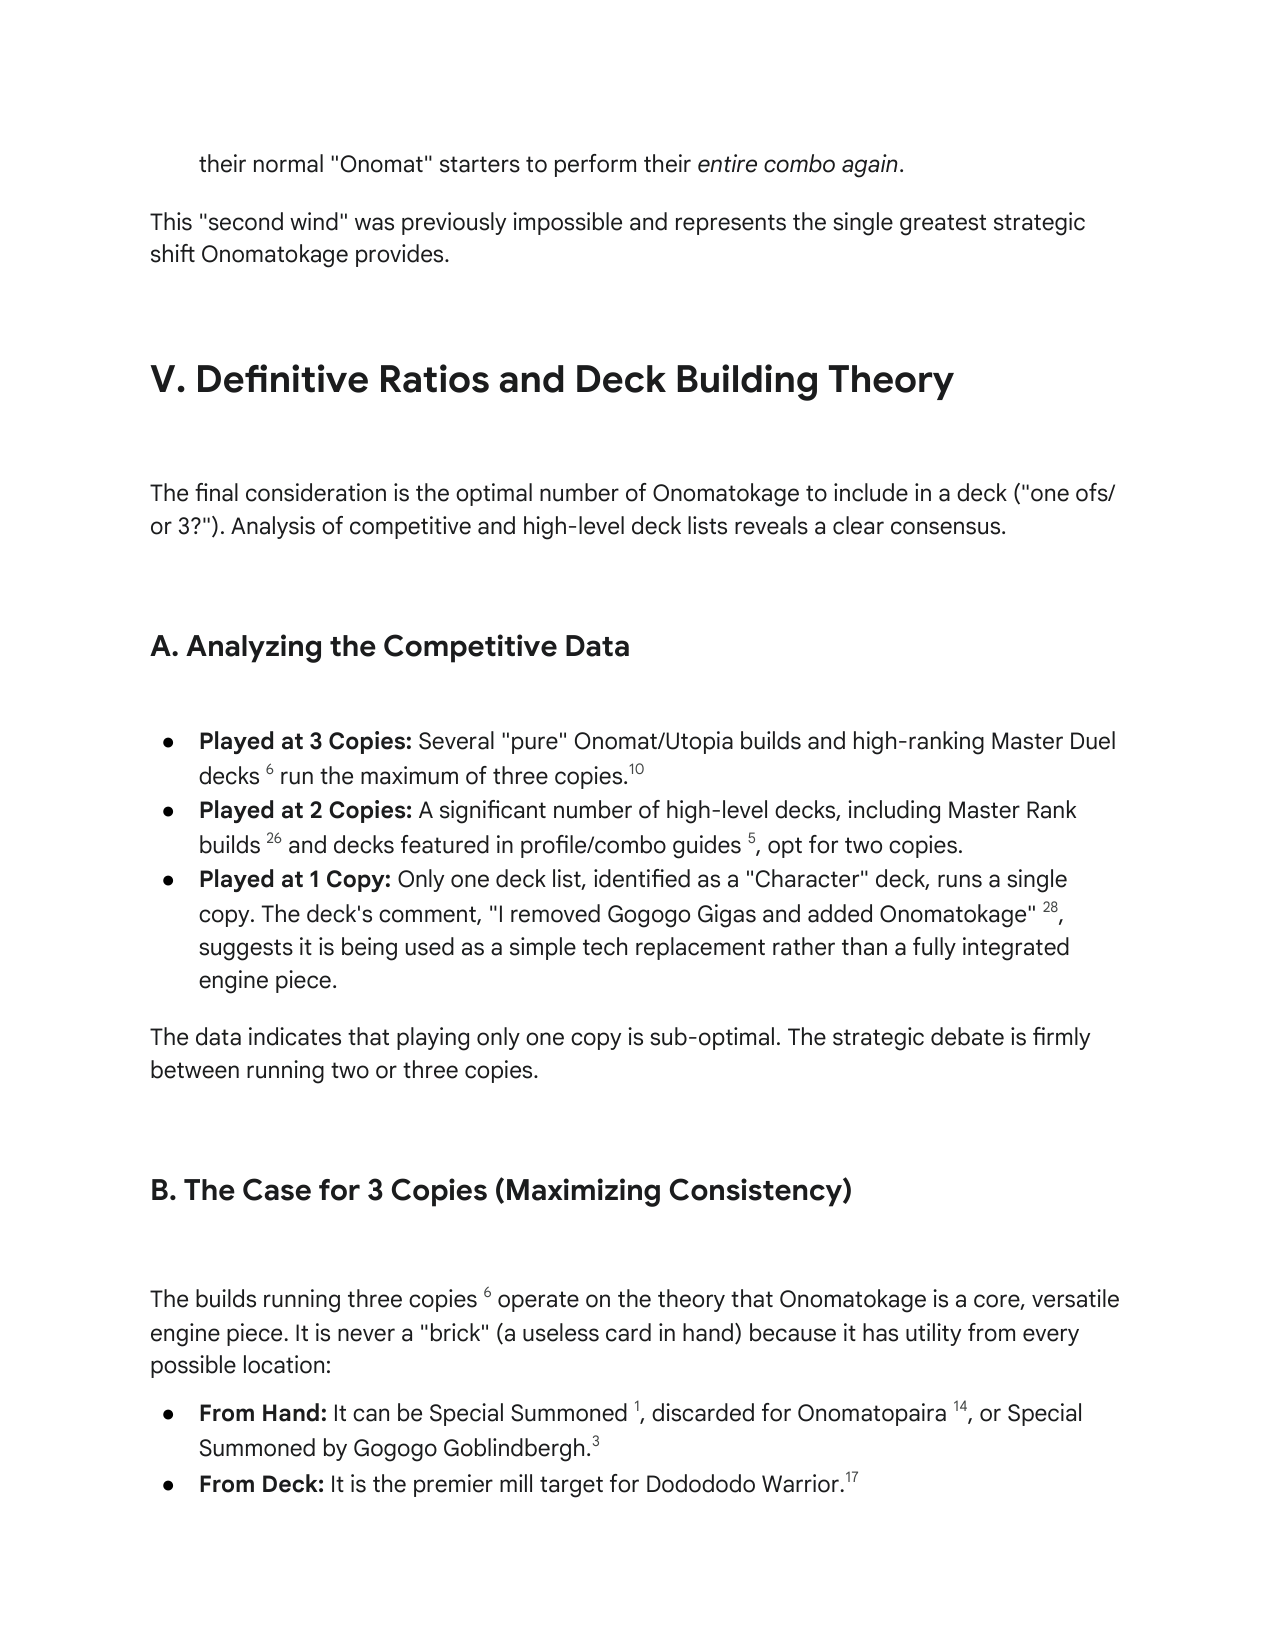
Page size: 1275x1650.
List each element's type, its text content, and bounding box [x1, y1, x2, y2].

text The builds running three copies 6 operate on the theory that Onomatokage is a core, versatile engine piece. It is never a "brick" (a useless card in hand) because it has utility from every possible location: [150, 1284, 1125, 1380]
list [161, 150, 1125, 179]
subtitle A. Analyzing the Competitive Data [150, 628, 1125, 664]
list From Hand: It can be Special Summoned 1, discarded for Onomatopaira 14, or Special Summoned by Gogogo Goblindbergh.3 [161, 1397, 1125, 1464]
list From Deck: It is the premier mill target for Dodododo Warrior.17 [161, 1468, 1125, 1500]
subtitle V. Definitive Ratios and Deck Building Theory [150, 356, 1125, 403]
text This "second wind" was previously impossible and represents the single greatest strategic shift Onomatokage provides. [150, 208, 1125, 269]
list Played at 2 Copies: A significant number of high-level decks, including Master Rank builds 26 and decks featured in profile/combo guides 5, opt for two copies. [161, 796, 1125, 860]
text The final consideration is the optimal number of Onomatokage to include in a deck ("one ofs/ or 3?"). Analysis of competitive and high-level deck lists reveals a clear consensus. [150, 479, 1125, 541]
list Played at 3 Copies: Several "pure" Onomat/Utopia builds and high-ranking Master Duel decks 6 run the maximum of three copies.10 [161, 727, 1125, 792]
text The data indicates that playing only one copy is sub-optimal. The strategic debate is firmly between running two or three copies. [150, 1024, 1125, 1085]
subtitle B. The Case for 3 Copies (Maximizing Consistency) [150, 1172, 1125, 1208]
list Played at 1 Copy: Only one deck list, identified as a "Character" deck, runs a single copy. The deck's comment, "I removed Gogogo Gigas and added Onomatokage" 28, suggests it is being used as a simple tech replacement rather than a fully integrated engine piece. [161, 865, 1125, 995]
